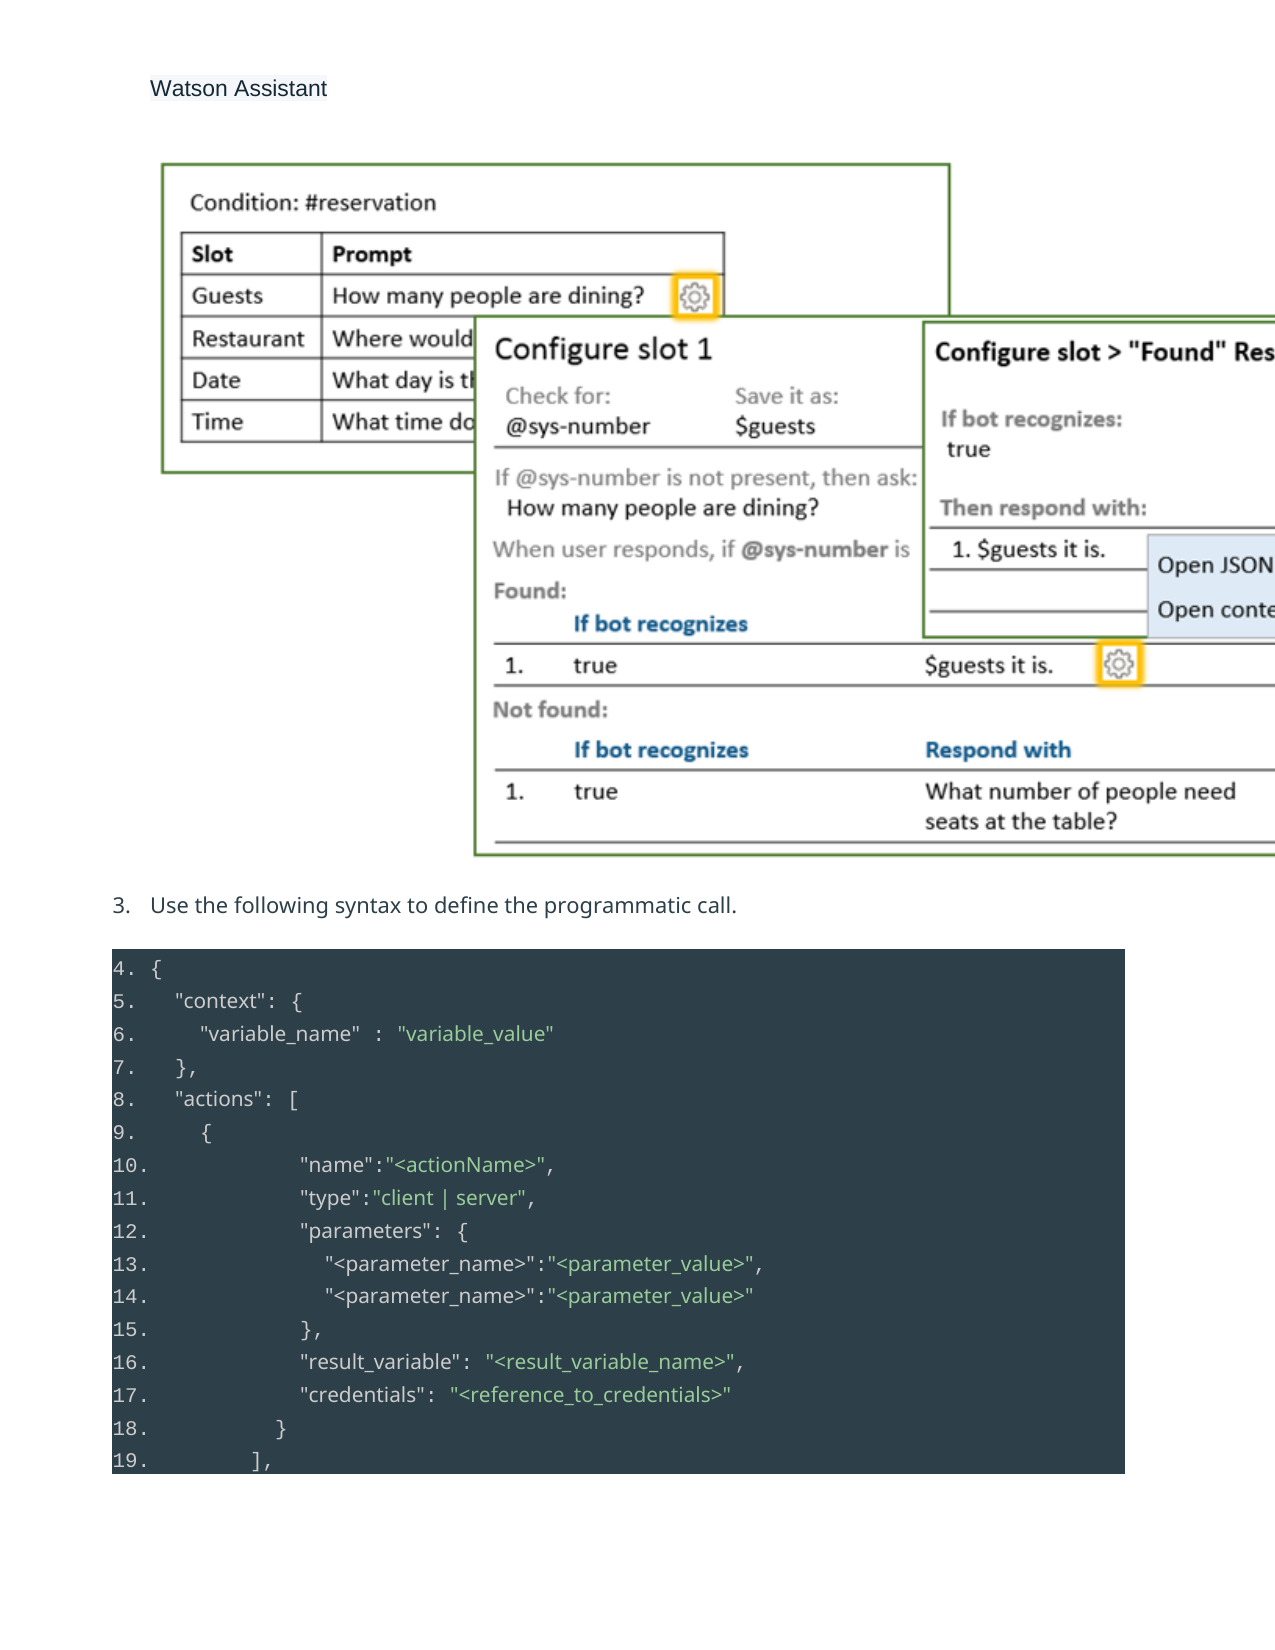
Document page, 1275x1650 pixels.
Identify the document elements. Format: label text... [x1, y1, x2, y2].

list "<parameter_name>":"<parameter_value>", [112, 1244, 1125, 1277]
list "name":"<actionName>", [112, 1146, 1125, 1179]
list { [112, 1113, 1125, 1146]
list "parameters": { [112, 1212, 1125, 1244]
list "context": { [112, 982, 1125, 1015]
list }, [112, 1047, 1125, 1080]
list Use the following syntax to define the programmatic call. [112, 890, 1125, 920]
list "variable_name" : "variable_value" [112, 1015, 1125, 1047]
list "type":"client | server", [112, 1179, 1125, 1212]
list } [112, 1408, 1125, 1441]
list ], [112, 1441, 1125, 1474]
list "credentials": "<reference_to_credentials>" [112, 1376, 1125, 1408]
list }, [112, 1310, 1125, 1343]
list "<parameter_name>":"<parameter_value>" [112, 1277, 1125, 1310]
list { [112, 949, 1125, 982]
picture [150, 150, 1275, 861]
list "result_variable": "<result_variable_name>", [112, 1343, 1125, 1376]
list "actions": [ [112, 1080, 1125, 1113]
